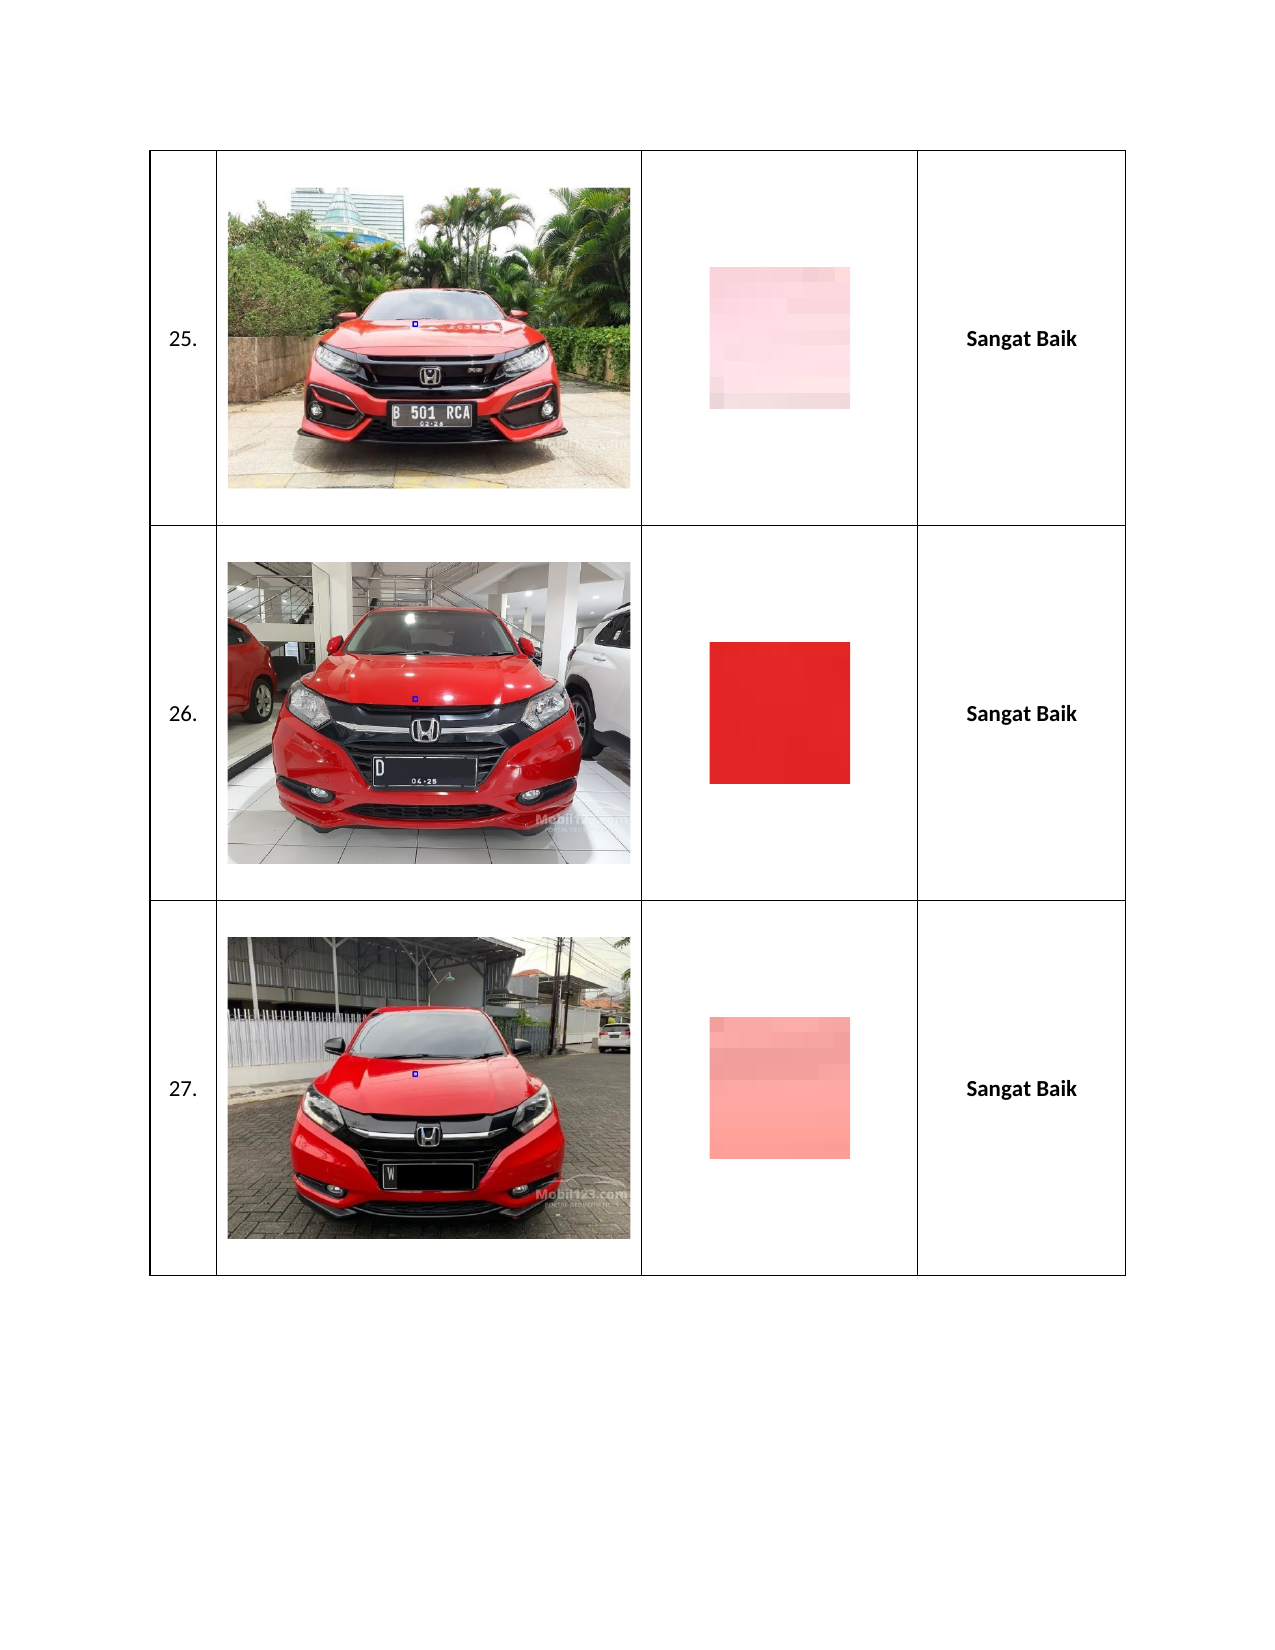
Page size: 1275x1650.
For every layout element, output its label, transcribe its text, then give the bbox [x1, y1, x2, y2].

picture [227, 187, 631, 489]
table_cell Sangat Baik [918, 151, 1125, 525]
picture [709, 1017, 851, 1159]
table_cell 27. [151, 901, 216, 1275]
table_cell 26. [151, 526, 216, 900]
picture [709, 267, 851, 409]
picture [227, 937, 631, 1239]
table_cell Sangat Baik [918, 526, 1125, 900]
table_cell Sangat Baik [918, 901, 1125, 1275]
table_cell [217, 901, 641, 1275]
table_cell [642, 526, 917, 900]
table_cell [217, 526, 641, 900]
table_cell [642, 901, 917, 1275]
picture [709, 642, 851, 784]
table_cell [217, 151, 641, 525]
table_cell [642, 151, 917, 525]
table_cell 25. [151, 151, 216, 525]
picture [227, 562, 631, 864]
